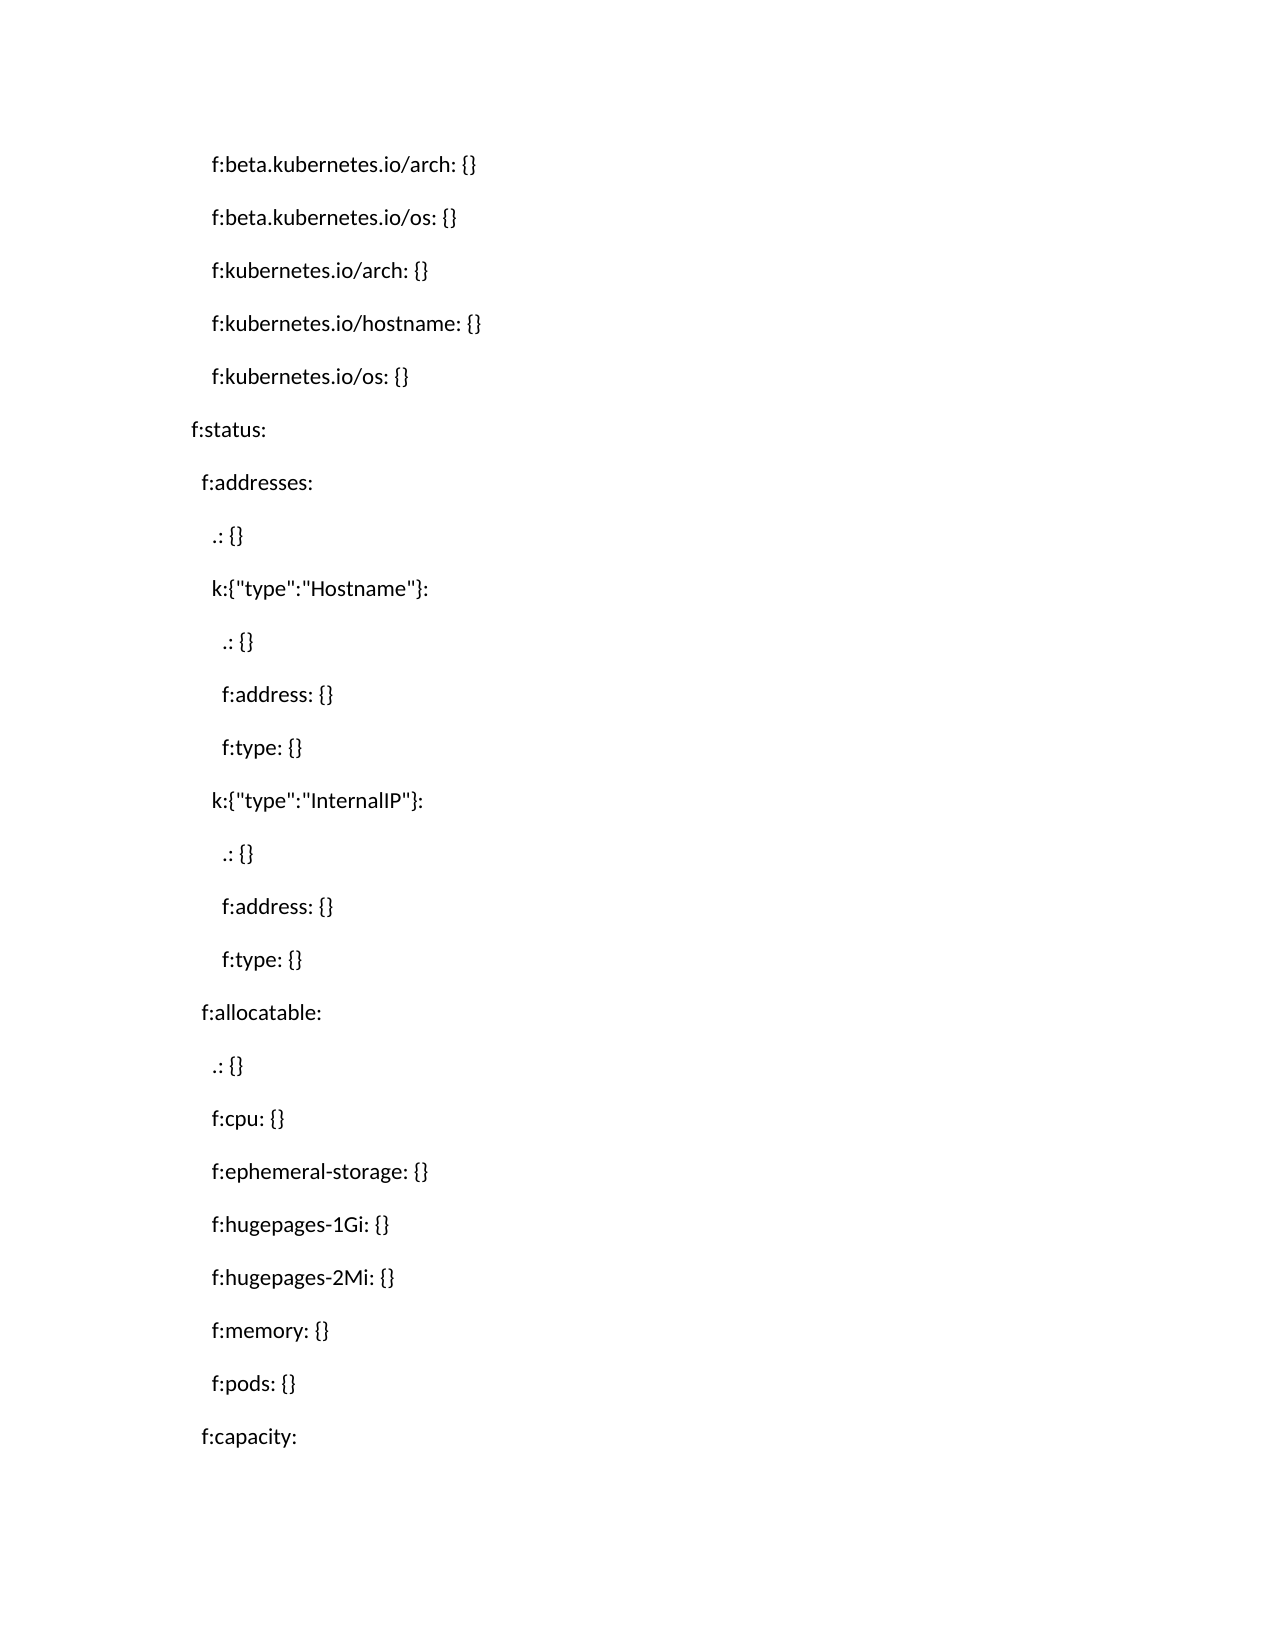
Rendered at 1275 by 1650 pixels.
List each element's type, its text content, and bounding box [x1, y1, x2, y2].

text f:capacity: [150, 1422, 1125, 1451]
text f:addresses: [150, 468, 1125, 496]
text f:address: {} [150, 680, 1125, 708]
text .: {} [150, 521, 1125, 549]
text f:type: {} [150, 733, 1125, 761]
text f:status: [150, 415, 1125, 443]
text f:hugepages-1Gi: {} [150, 1210, 1125, 1238]
text .: {} [150, 1051, 1125, 1079]
text f:kubernetes.io/hostname: {} [150, 309, 1125, 337]
text .: {} [150, 627, 1125, 655]
text f:type: {} [150, 945, 1125, 973]
text k:{"type":"InternalIP"}: [150, 786, 1125, 814]
text f:beta.kubernetes.io/arch: {} [150, 150, 1125, 178]
text .: {} [150, 839, 1125, 867]
text f:address: {} [150, 892, 1125, 920]
text f:memory: {} [150, 1316, 1125, 1344]
text f:kubernetes.io/os: {} [150, 362, 1125, 390]
text f:hugepages-2Mi: {} [150, 1263, 1125, 1291]
text f:pods: {} [150, 1369, 1125, 1397]
text f:beta.kubernetes.io/os: {} [150, 203, 1125, 231]
text f:cpu: {} [150, 1104, 1125, 1132]
text f:kubernetes.io/arch: {} [150, 256, 1125, 284]
text k:{"type":"Hostname"}: [150, 574, 1125, 602]
text f:ephemeral-storage: {} [150, 1157, 1125, 1185]
text f:allocatable: [150, 998, 1125, 1026]
